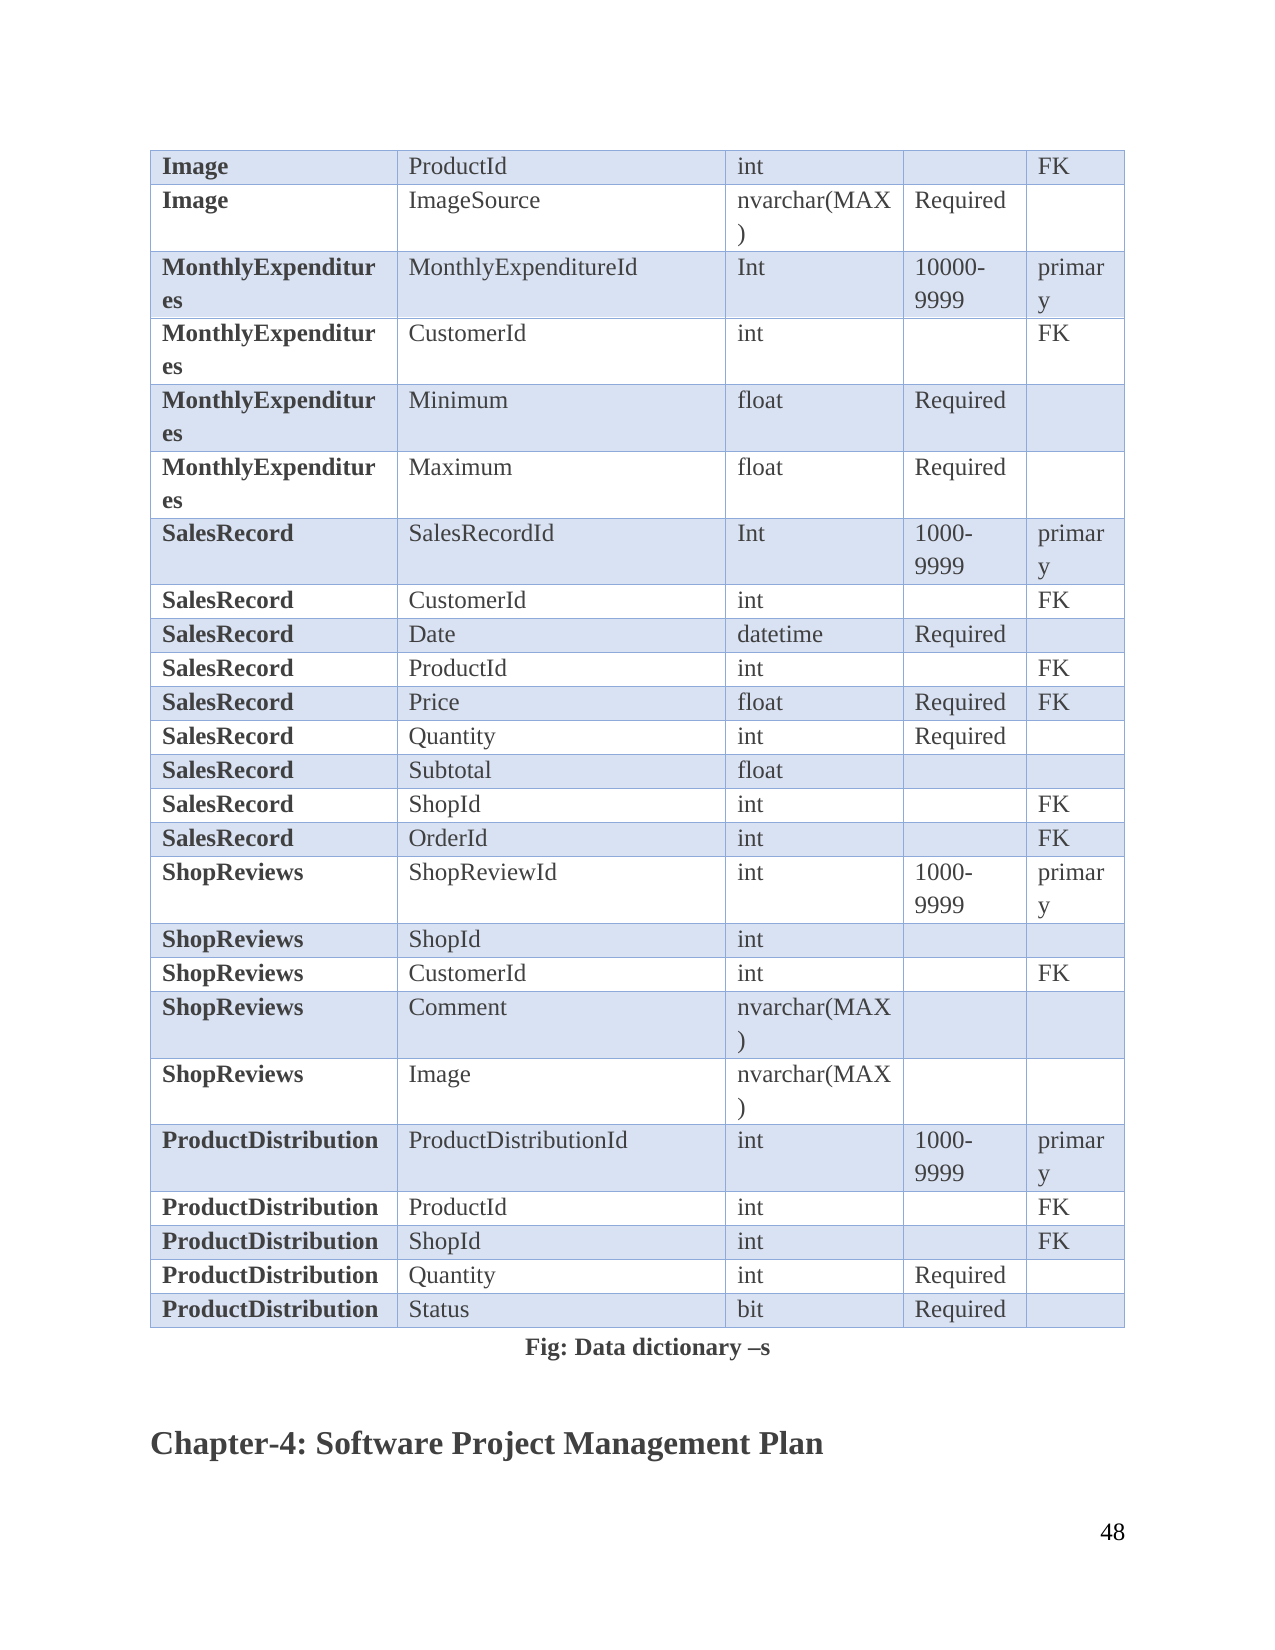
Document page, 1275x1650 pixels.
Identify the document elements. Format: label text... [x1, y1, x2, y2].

table_cell SalesRecord [151, 653, 397, 686]
table_cell ProductDistributionId [398, 1125, 725, 1191]
table_cell FK [1027, 687, 1124, 720]
table_cell MonthlyExpenditureId [398, 252, 725, 317]
table_cell Required [904, 1294, 1026, 1327]
table_cell Required [904, 185, 1026, 251]
table_cell Subtotal [398, 755, 725, 788]
table_cell Required [904, 452, 1026, 517]
table_cell SalesRecord [151, 687, 397, 720]
table_cell [1027, 755, 1124, 788]
table_cell Int [726, 519, 903, 584]
table_cell int [726, 653, 903, 686]
table_cell [1027, 385, 1124, 451]
table_cell nvarchar(MAX) [726, 1059, 903, 1124]
table_cell Required [904, 619, 1026, 652]
table_cell ProductDistribution [151, 1294, 397, 1327]
table_cell Status [398, 1294, 725, 1327]
table_cell ShopReviews [151, 992, 397, 1058]
table_cell [1027, 1294, 1124, 1327]
table_cell int [726, 789, 903, 822]
table_cell int [726, 958, 903, 991]
table_cell SalesRecordId [398, 519, 725, 584]
table_cell ImageSource [398, 185, 725, 251]
table_cell [904, 789, 1026, 822]
table_cell FK [1027, 789, 1124, 822]
table_cell CustomerId [398, 958, 725, 991]
table_cell FK [1027, 958, 1124, 991]
table_cell 1000-9999 [904, 857, 1026, 923]
table_cell [904, 992, 1026, 1058]
table_cell float [726, 755, 903, 788]
table_cell nvarchar(MAX) [726, 992, 903, 1058]
table_cell MonthlyExpenditures [151, 385, 397, 451]
table_cell nvarchar(MAX) [726, 185, 903, 251]
table_cell [1027, 924, 1124, 957]
table_cell [904, 755, 1026, 788]
table_cell ShopReviews [151, 857, 397, 923]
table_cell int [726, 585, 903, 618]
table_cell float [726, 687, 903, 720]
table_cell int [726, 857, 903, 923]
table_cell ProductDistribution [151, 1125, 397, 1191]
table_cell FK [1027, 585, 1124, 618]
table_cell [1027, 185, 1124, 251]
table_cell Image [151, 151, 397, 184]
table_cell 10000-9999 [904, 252, 1026, 317]
table_cell ShopReviews [151, 958, 397, 991]
table_cell [904, 653, 1026, 686]
table_cell Price [398, 687, 725, 720]
table_cell Required [904, 1260, 1026, 1293]
table_cell ShopId [398, 789, 725, 822]
table_cell [1027, 1059, 1124, 1124]
table_cell ProductDistribution [151, 1192, 397, 1225]
table_cell int [726, 151, 903, 184]
table_cell [904, 1226, 1026, 1259]
table_cell int [726, 1226, 903, 1259]
table_cell float [726, 385, 903, 451]
table_cell ProductDistribution [151, 1226, 397, 1259]
table_cell FK [1027, 1192, 1124, 1225]
table_cell 1000-9999 [904, 1125, 1026, 1191]
table_cell [904, 319, 1026, 384]
table_cell bit [726, 1294, 903, 1327]
table_cell [904, 1192, 1026, 1225]
table_cell FK [1027, 1226, 1124, 1259]
table_cell ShopReviews [151, 924, 397, 957]
table_cell [904, 1059, 1026, 1124]
table_cell MonthlyExpenditures [151, 452, 397, 517]
table_cell MonthlyExpenditures [151, 252, 397, 317]
table_cell primary [1027, 1125, 1124, 1191]
table_cell int [726, 823, 903, 856]
table_cell ProductId [398, 653, 725, 686]
table_cell Required [904, 687, 1026, 720]
table_cell [904, 823, 1026, 856]
table_cell Quantity [398, 721, 725, 754]
table_cell Date [398, 619, 725, 652]
table_cell ShopId [398, 924, 725, 957]
table_cell [904, 924, 1026, 957]
table_cell FK [1027, 653, 1124, 686]
table_cell ShopReviews [151, 1059, 397, 1124]
subtitle Fig: Data dictionary –s [150, 1332, 1125, 1361]
table_cell [904, 151, 1026, 184]
table_cell MonthlyExpenditures [151, 319, 397, 384]
table_cell Comment [398, 992, 725, 1058]
table_cell ShopId [398, 1226, 725, 1259]
table_cell int [726, 1192, 903, 1225]
table_cell primary [1027, 857, 1124, 923]
table_cell FK [1027, 151, 1124, 184]
table_cell ProductDistribution [151, 1260, 397, 1293]
table_cell FK [1027, 823, 1124, 856]
table_cell float [726, 452, 903, 517]
table_cell int [726, 721, 903, 754]
table_cell SalesRecord [151, 755, 397, 788]
table_cell ShopReviewId [398, 857, 725, 923]
table_cell [1027, 1260, 1124, 1293]
table_cell [904, 958, 1026, 991]
table_cell [904, 585, 1026, 618]
table_cell SalesRecord [151, 789, 397, 822]
subtitle Chapter-4: Software Project Management Plan [150, 1423, 1125, 1462]
table_cell [1027, 452, 1124, 517]
table_cell SalesRecord [151, 721, 397, 754]
table_cell Quantity [398, 1260, 725, 1293]
table_cell primary [1027, 252, 1124, 317]
table_cell primary [1027, 519, 1124, 584]
table_cell Minimum [398, 385, 725, 451]
table_cell Required [904, 721, 1026, 754]
table_cell SalesRecord [151, 823, 397, 856]
table_cell [1027, 619, 1124, 652]
table_cell [1027, 992, 1124, 1058]
table_cell FK [1027, 319, 1124, 384]
table_cell SalesRecord [151, 519, 397, 584]
table_cell Int [726, 252, 903, 317]
table_cell int [726, 319, 903, 384]
table_cell Image [398, 1059, 725, 1124]
table_cell Image [151, 185, 397, 251]
table_cell SalesRecord [151, 585, 397, 618]
table_cell OrderId [398, 823, 725, 856]
table_cell SalesRecord [151, 619, 397, 652]
table_cell int [726, 924, 903, 957]
table_cell int [726, 1260, 903, 1293]
table_cell ProductId [398, 1192, 725, 1225]
table_cell [1027, 721, 1124, 754]
table_cell 1000-9999 [904, 519, 1026, 584]
table_cell CustomerId [398, 585, 725, 618]
table_cell Required [904, 385, 1026, 451]
table_cell CustomerId [398, 319, 725, 384]
table_cell Maximum [398, 452, 725, 517]
table_cell ProductId [398, 151, 725, 184]
table_cell datetime [726, 619, 903, 652]
table_cell int [726, 1125, 903, 1191]
